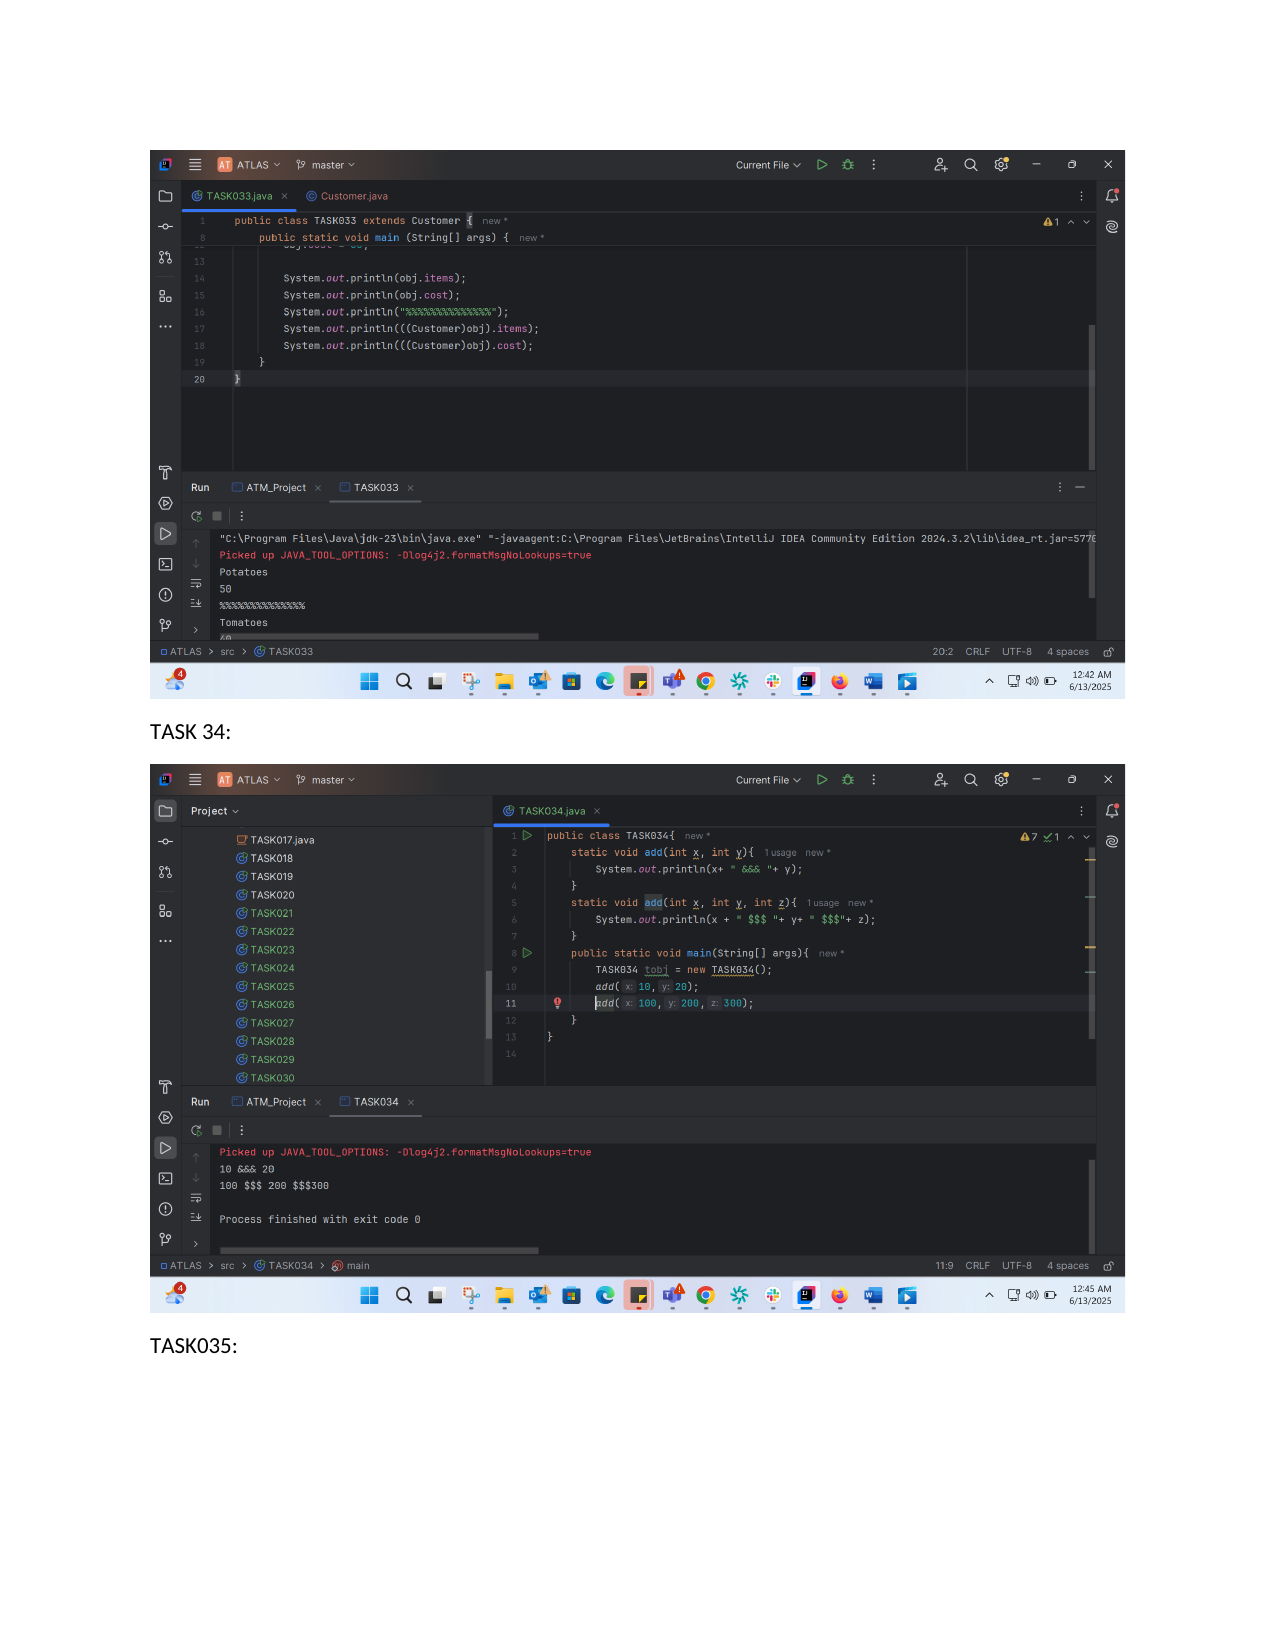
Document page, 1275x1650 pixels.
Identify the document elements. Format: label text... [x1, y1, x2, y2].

picture [150, 764, 1125, 1313]
picture [150, 150, 1125, 699]
text TASK 34: [150, 717, 1125, 745]
text TASK035: [150, 1331, 1125, 1359]
